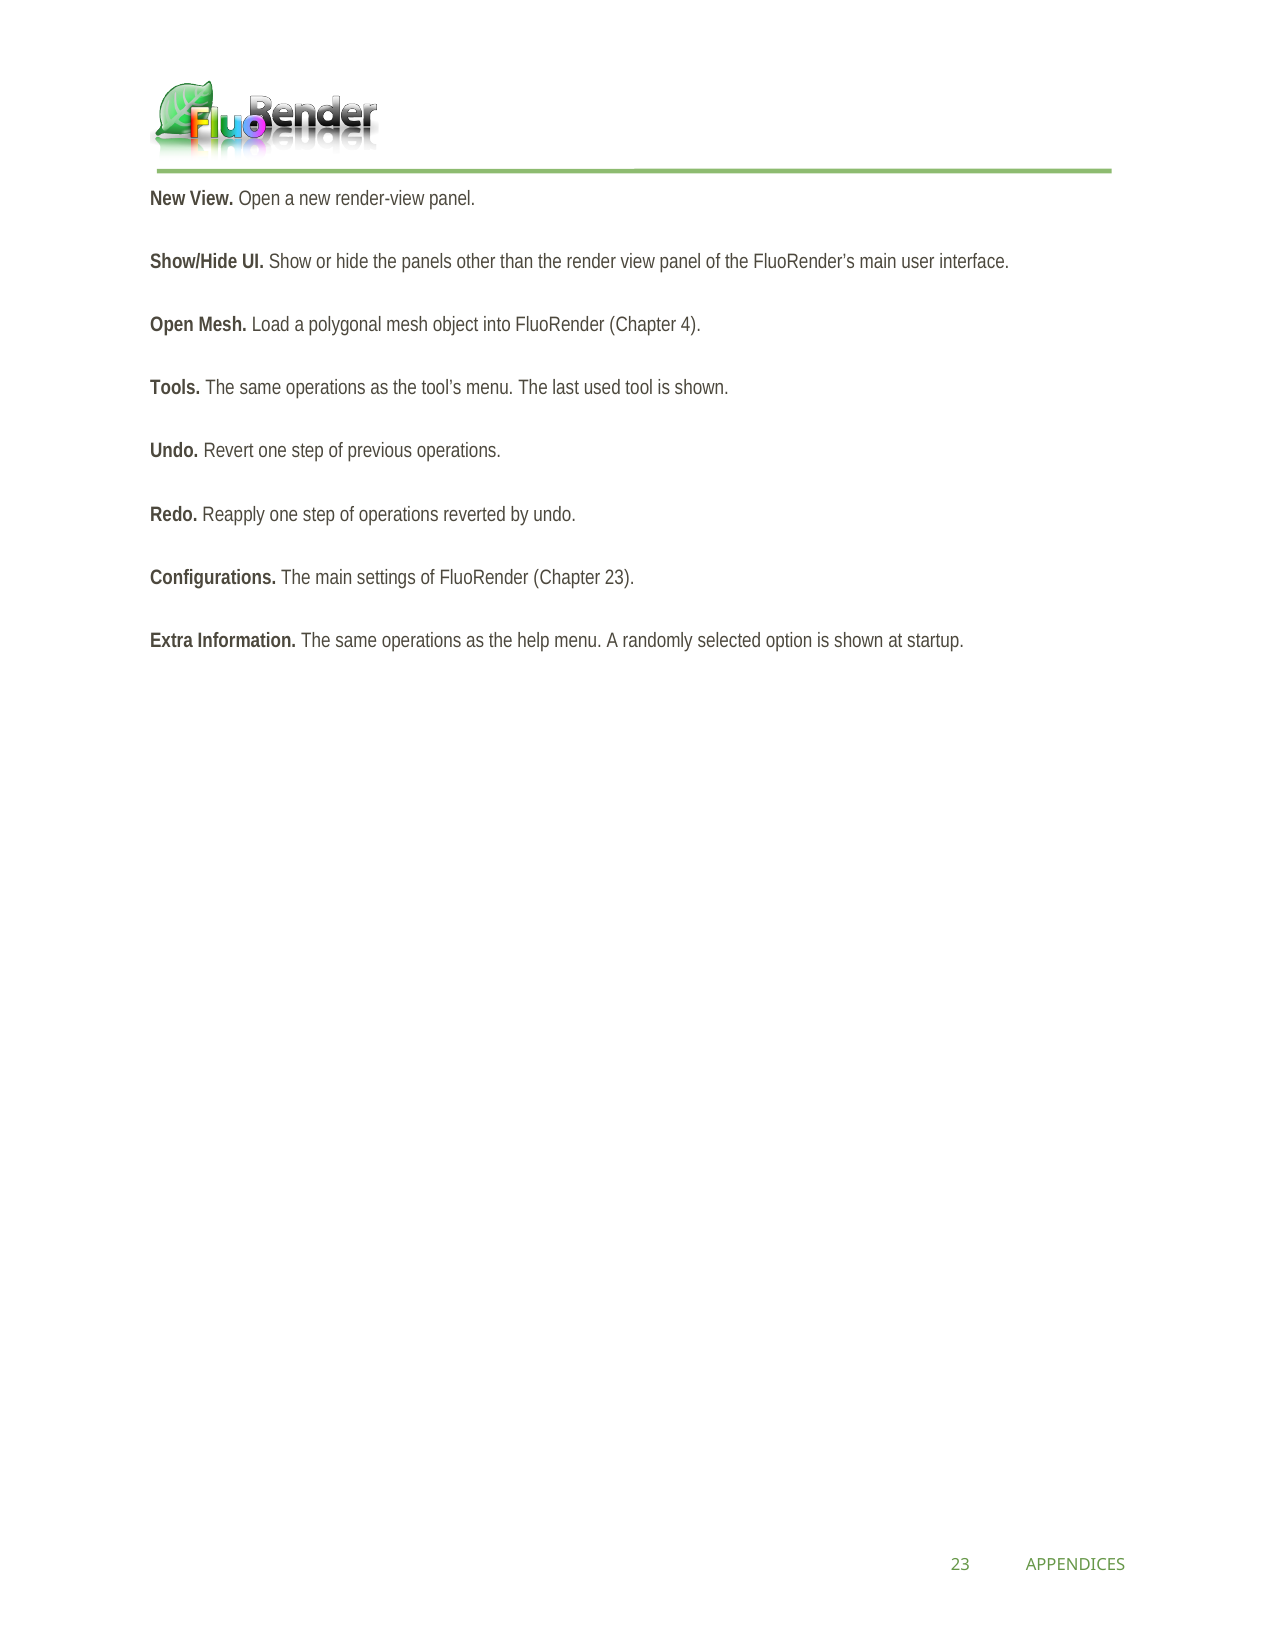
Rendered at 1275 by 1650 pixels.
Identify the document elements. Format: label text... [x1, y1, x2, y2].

text Extra Information. The same operations as the help menu. A randomly selected option is shown at startup. [150, 628, 1125, 652]
text Undo. Revert one step of previous operations. [150, 438, 1125, 462]
text Configurations. The main settings of FluoRender (Chapter 23). [150, 565, 1125, 589]
text Tools. The same operations as the tool’s menu. The last used tool is shown. [150, 375, 1125, 399]
text New View. Open a new render-view panel. [150, 185, 1125, 209]
text Open Mesh. Load a polygonal mesh object into FluoRender (Chapter 4). [150, 312, 1125, 336]
picture [150, 75, 379, 162]
text Redo. Reapply one step of operations reverted by undo. [150, 502, 1125, 526]
text Show/Hide UI. Show or hide the panels other than the render view panel of the FluoRender’s main user interface. [150, 249, 1125, 273]
